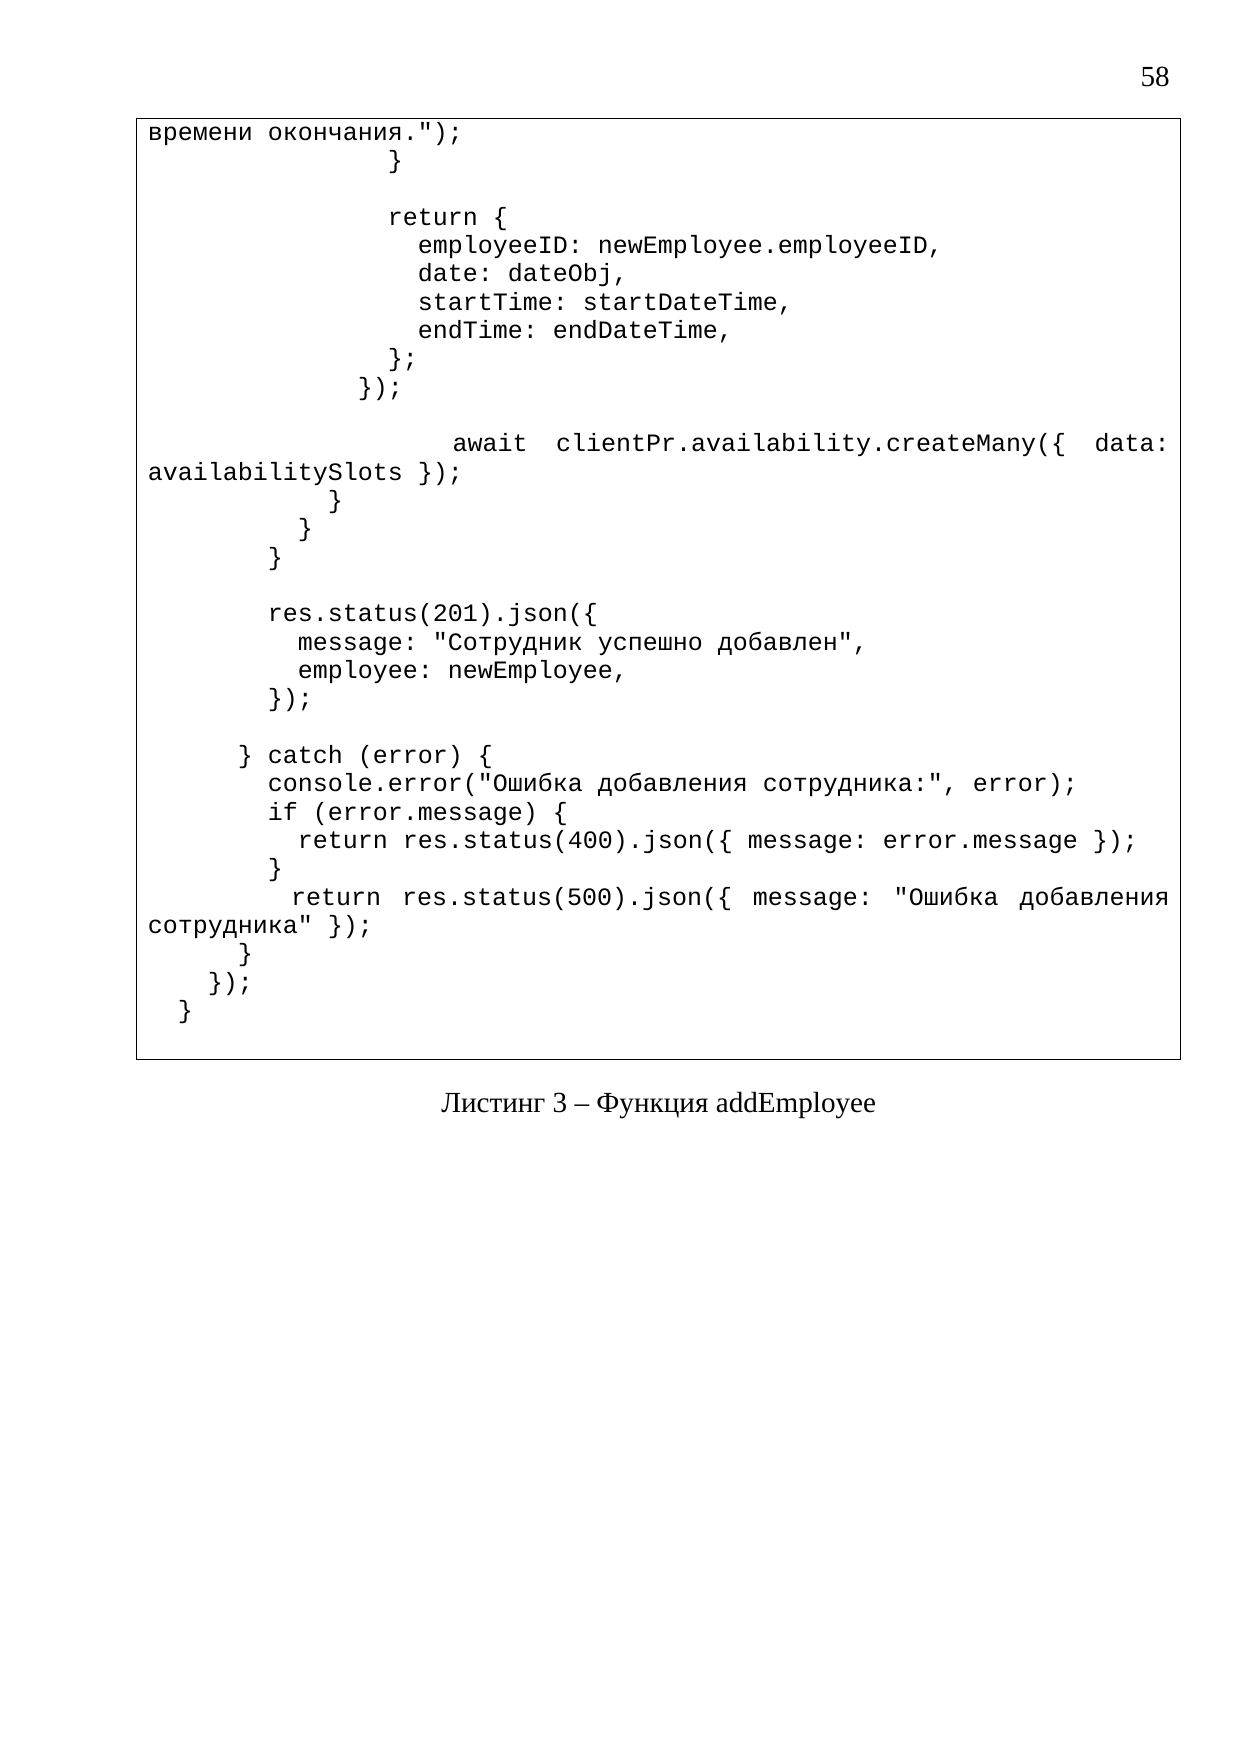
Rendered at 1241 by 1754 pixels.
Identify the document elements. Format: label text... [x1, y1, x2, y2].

text Листинг 3 – Функция addEmployee [136, 1085, 1181, 1119]
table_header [137, 119, 1180, 1059]
